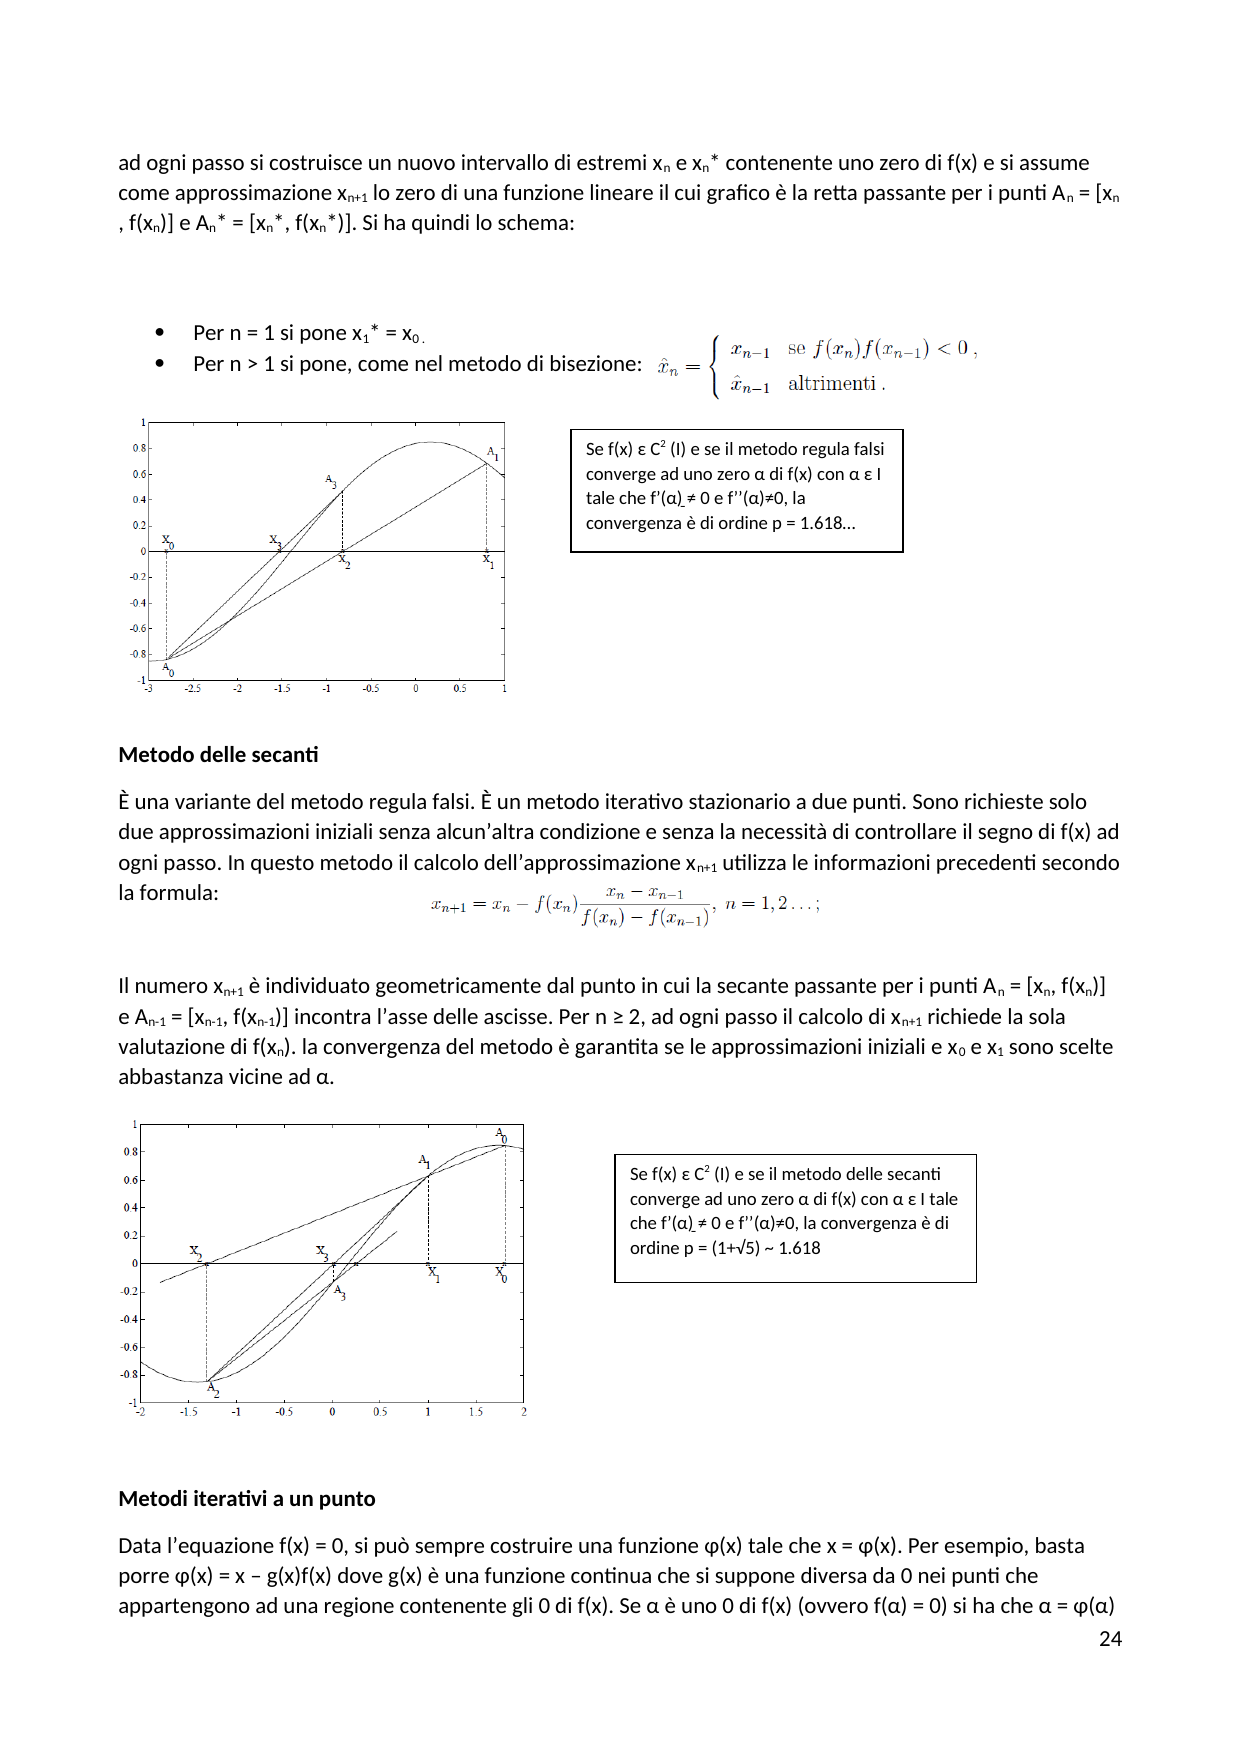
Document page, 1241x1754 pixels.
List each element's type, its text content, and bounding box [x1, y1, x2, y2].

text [118, 148, 1122, 236]
picture [118, 1109, 535, 1420]
picture [646, 377, 989, 404]
list Per n = 1 si pone x1* = x0 . [156, 318, 1122, 346]
text È una variante del metodo regula falsi. È un metodo iterativo stazionario a due punti. Sono richieste solo due approssimazioni iniziali senza alcun’altra condizione e senza la necessità di controllare il segno di f(x) ad ogni passo. In questo metodo il calcolo dell’approssimazione xn+1 utilizza le informazioni precedenti secondo la formula: [118, 787, 1122, 906]
picture [124, 404, 517, 696]
list Per n > 1 si pone, come nel metodo di bisezione: [156, 349, 1122, 377]
text Il numero xn+1 è individuato geometricamente dal punto in cui la secante passante per i punti An = [xn, f(xn)] e An-1 = [xn-1, f(xn-1)] incontra l’asse delle ascisse. Per n ≥ 2, ad ogni passo il calcolo di xn+1 richiede la sola valutazione di f(xn). la convergenza del metodo è garantita se le approssimazioni iniziali e x0 e x1 sono scelte abbastanza vicine ad α. [118, 972, 1122, 1090]
text Metodo delle secanti [118, 740, 1122, 768]
text Metodi iterativi a un punto [118, 1484, 1122, 1512]
picture [421, 881, 820, 931]
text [118, 1531, 1122, 1619]
